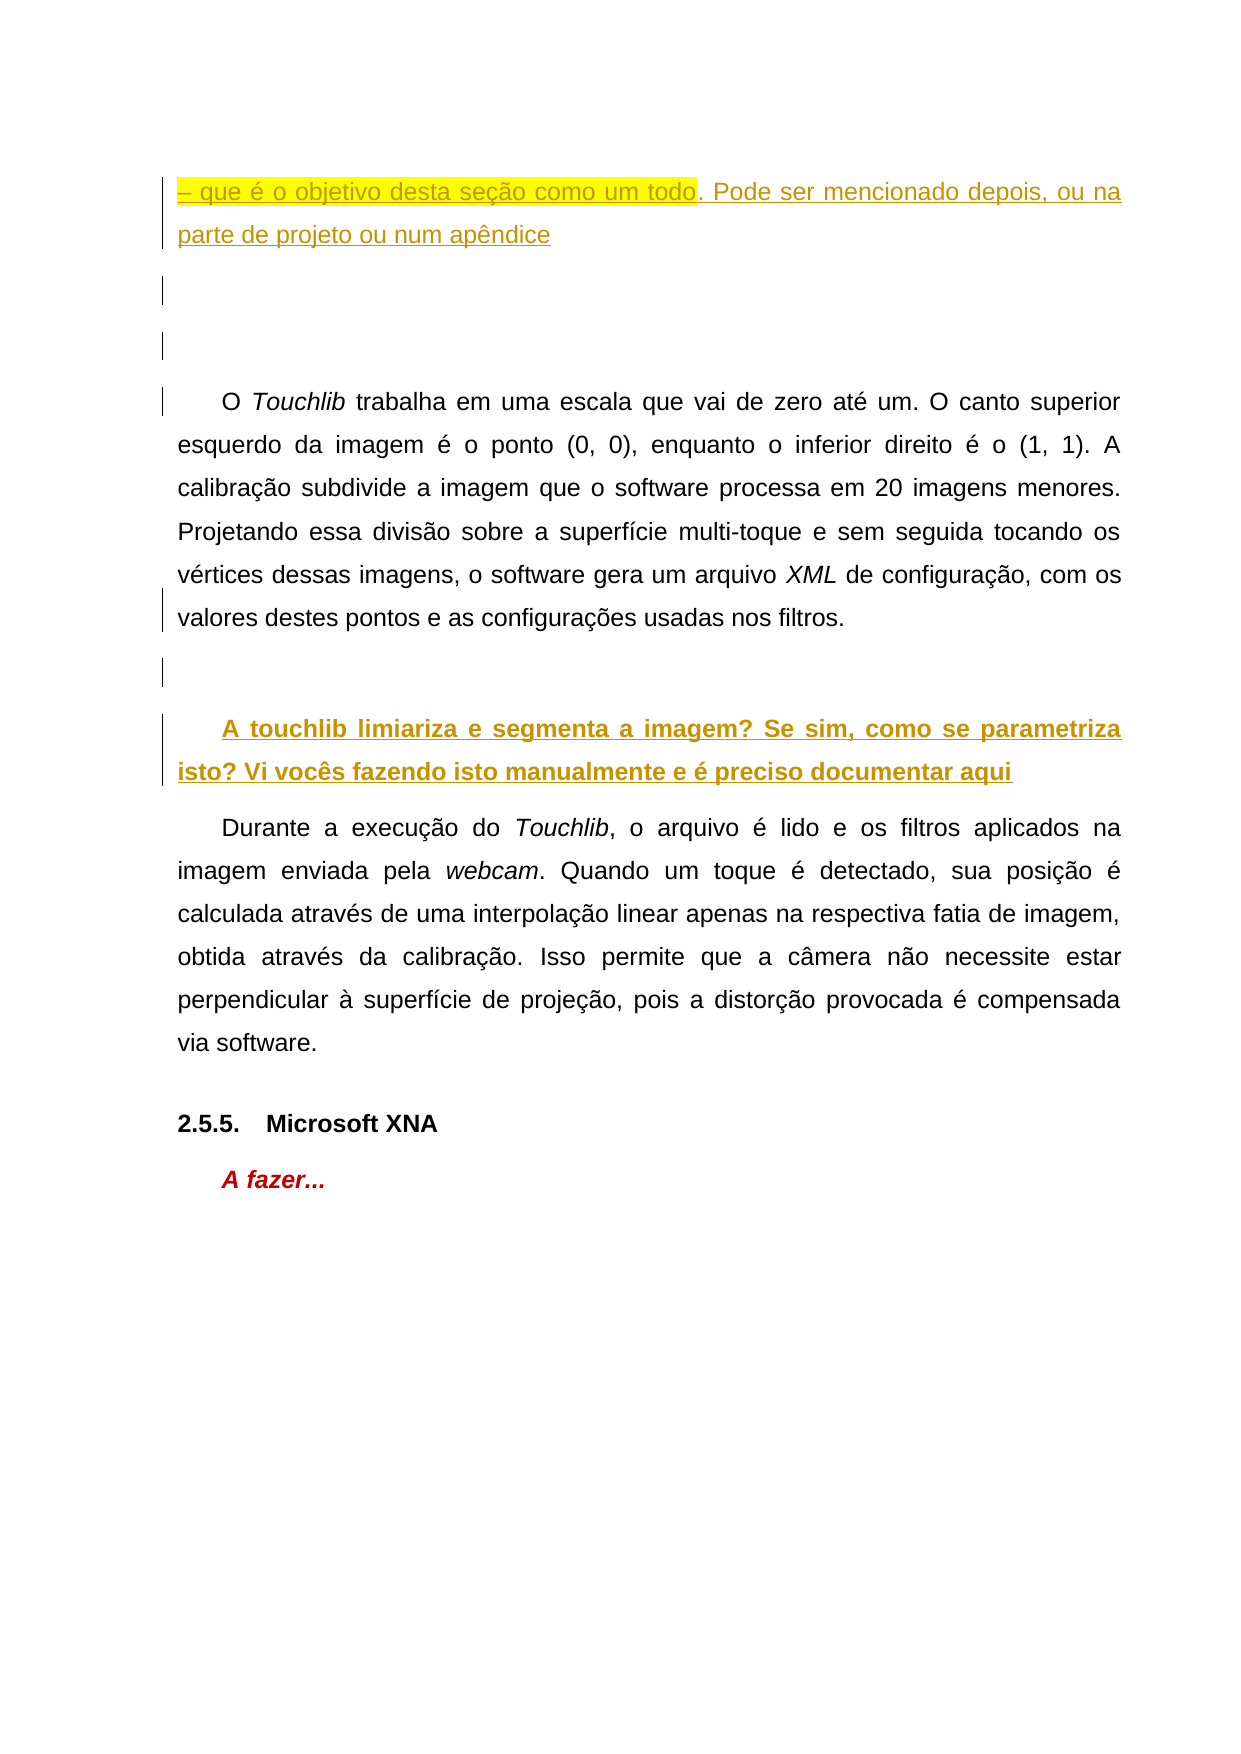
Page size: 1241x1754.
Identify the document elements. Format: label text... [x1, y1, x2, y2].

text Durante a execução do Touchlib, o arquivo é lido e os filtros aplicados na imagem enviada pela webcam. Quando um toque é detectado, sua posição é calculada através de uma interpolação linear apenas na respectiva fatia de imagem, obtida através da calibração. Isso permite que a câmera não necessite estar perpendicular à superfície de projeção, pois a distorção provocada é compensada via software. [177, 813, 1122, 1057]
text O Touchlib trabalha em uma escala que vai de zero até um. O canto superior esquerdo da imagem é o ponto (0, 0), enquanto o inferior direito é o (1, 1). A calibração subdivide a imagem que o software processa em 20 imagens menores. Projetando essa divisão sobre a superfície multi-toque e sem seguida tocando os vértices dessas imagens, o software gera um arquivo XML de configuração, com os valores destes pontos e as configurações usadas nos filtros. [177, 387, 1122, 632]
text A fazer... [177, 1165, 1122, 1193]
subtitle Microsoft XNA [177, 1109, 1122, 1138]
